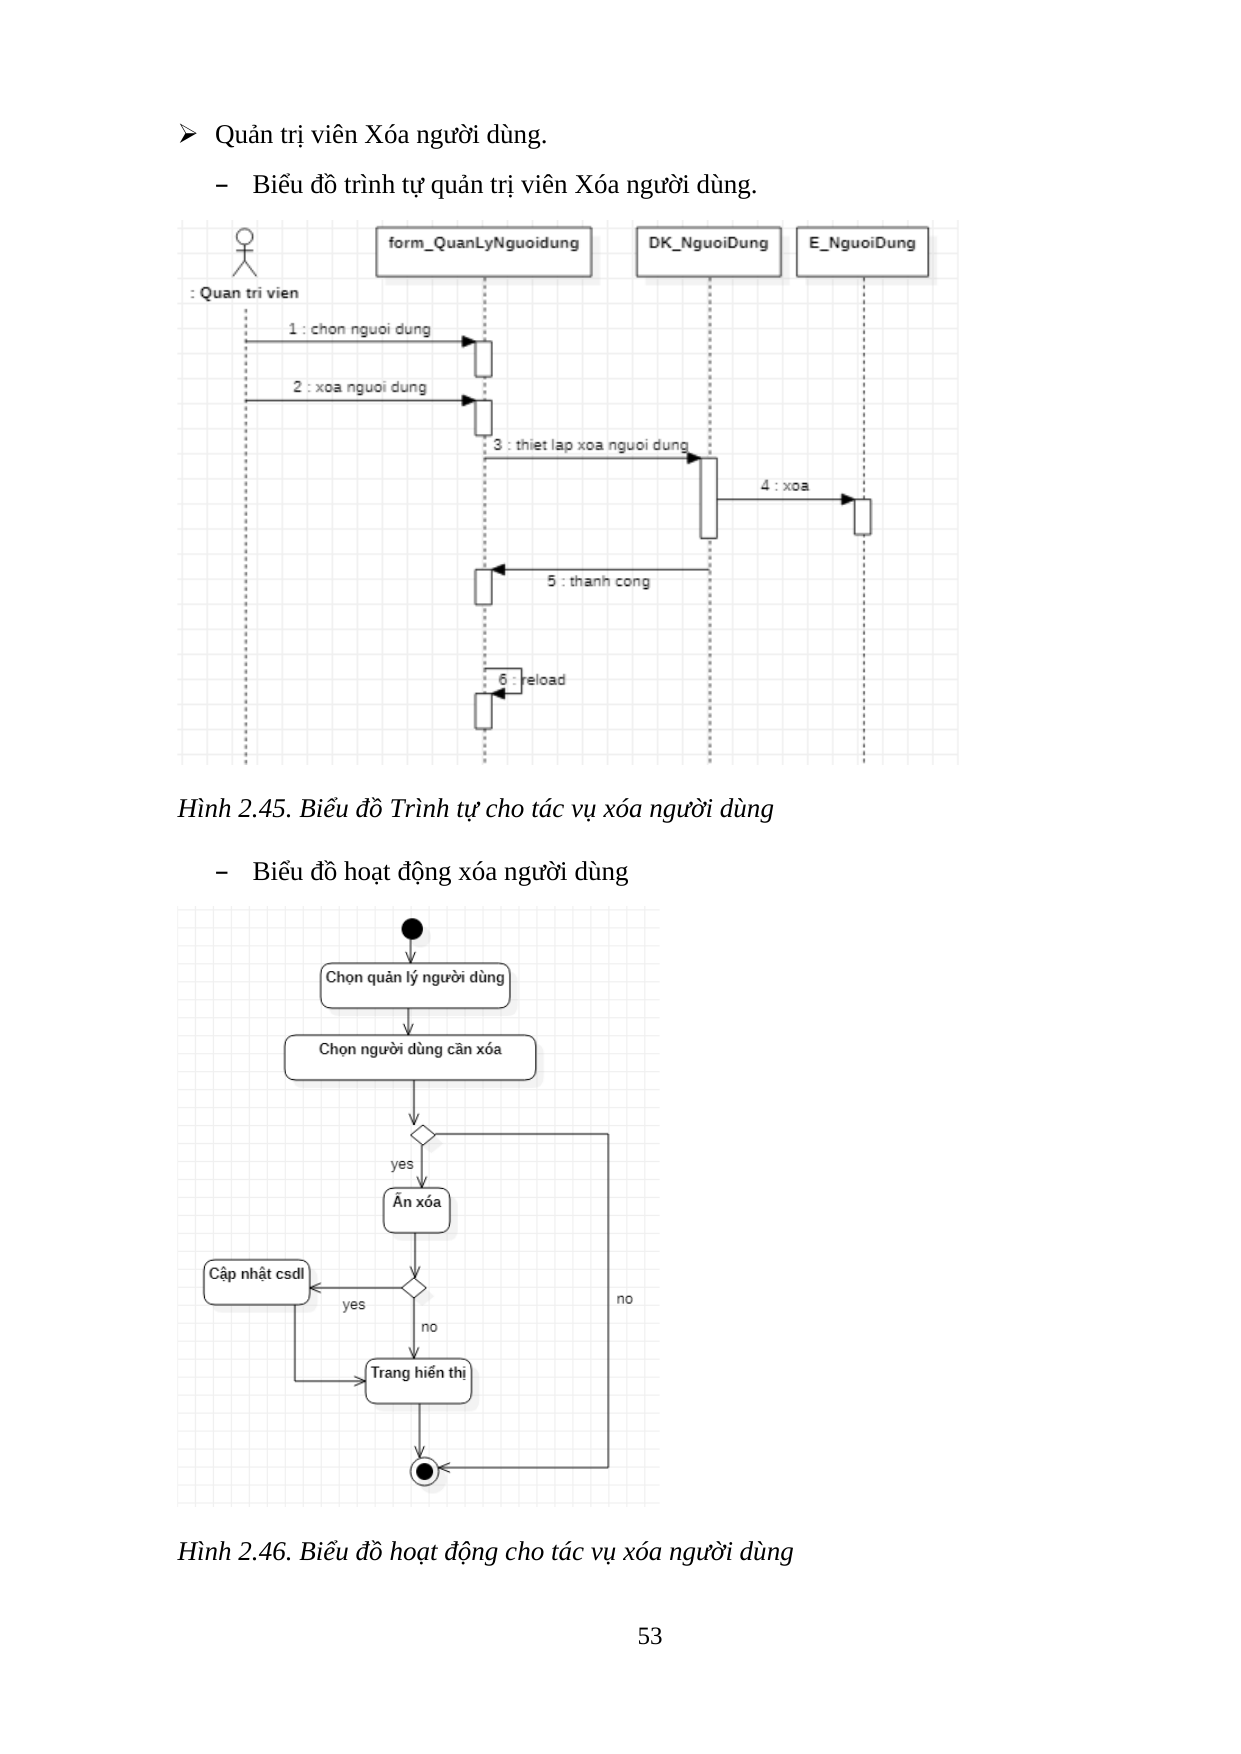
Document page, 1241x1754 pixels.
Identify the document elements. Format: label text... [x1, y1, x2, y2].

picture [177, 906, 660, 1507]
picture [177, 220, 959, 765]
list Biểu đồ hoạt động xóa người dùng [215, 851, 1122, 888]
list Quản trị viên Xóa người dùng. [177, 118, 1122, 149]
list Biểu đồ trình tự quản trị viên Xóa người dùng. [215, 165, 1122, 202]
